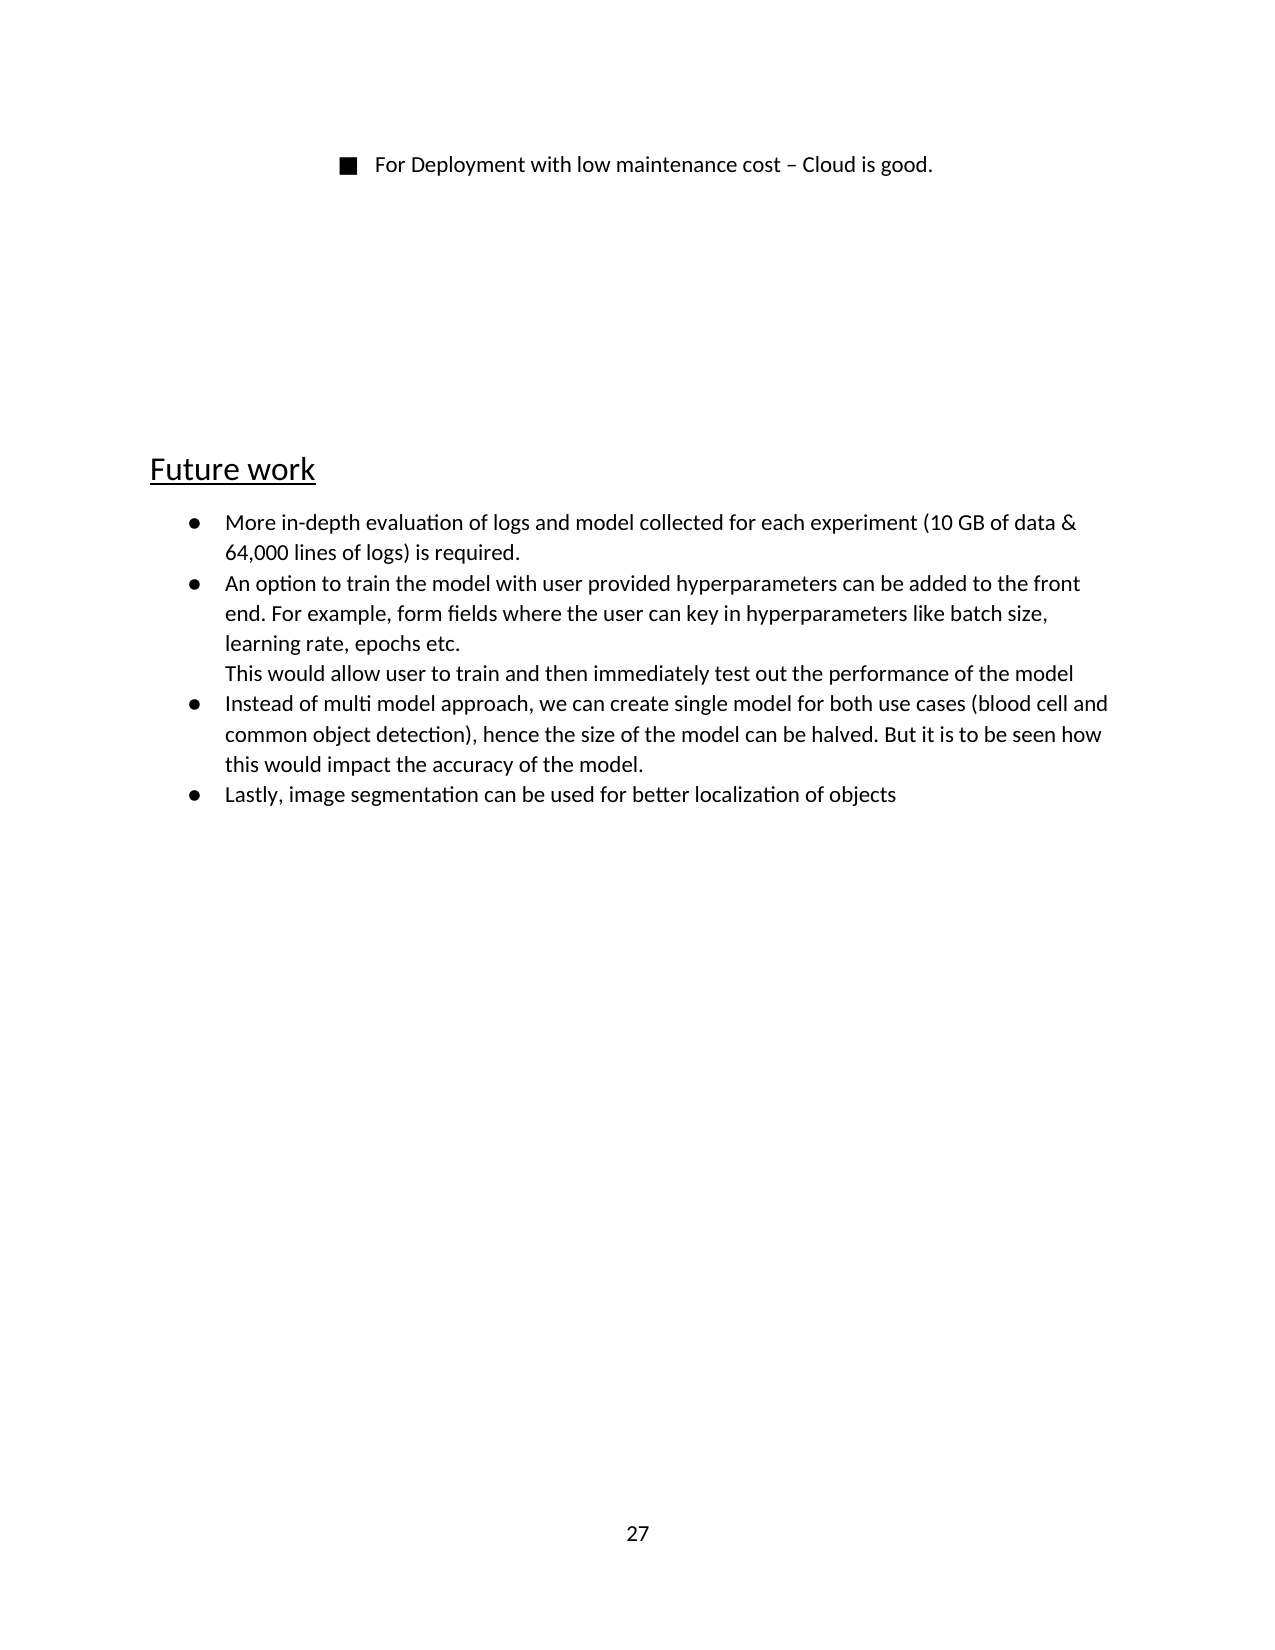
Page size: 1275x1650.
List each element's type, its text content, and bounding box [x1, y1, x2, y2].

text This would allow user to train and then immediately test out the performance of the model [150, 659, 1125, 687]
list Lastly, image segmentation can be used for better localization of objects [187, 780, 1125, 808]
list Instead of multi model approach, we can create single model for both use cases (blood cell and common object detection), hence the size of the model can be halved. But it is to be seen how this would impact the accuracy of the model. [187, 689, 1125, 778]
list More in-depth evaluation of logs and model collected for each experiment (10 GB of data & 64,000 lines of logs) is required. [187, 508, 1125, 567]
text Future work [150, 448, 1125, 488]
list An option to train the model with user provided hyperparameters can be added to the front end. For example, form fields where the user can key in hyperparameters like batch size, learning rate, epochs etc. [187, 569, 1125, 657]
list For Deployment with low maintenance cost – Cloud is good. [337, 150, 1125, 178]
